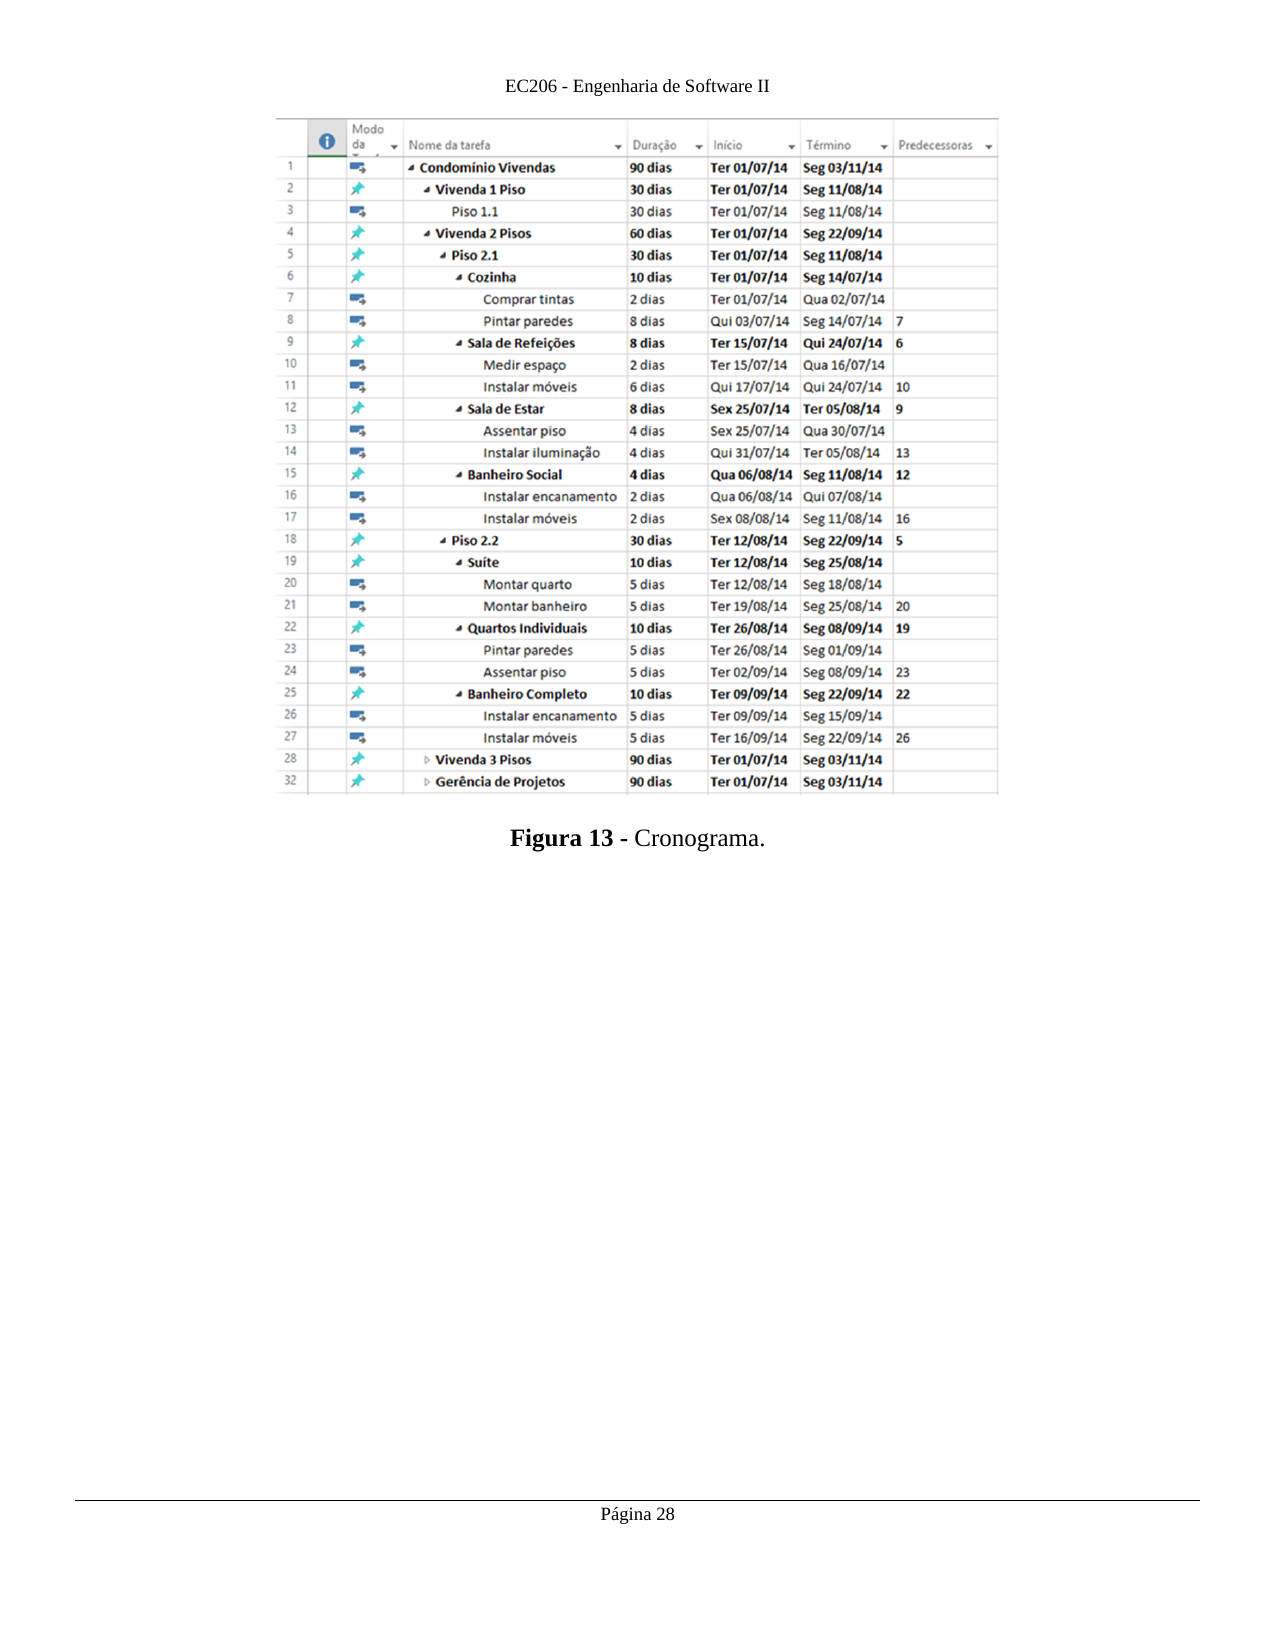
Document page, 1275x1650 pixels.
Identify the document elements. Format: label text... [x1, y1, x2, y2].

picture [276, 118, 999, 795]
